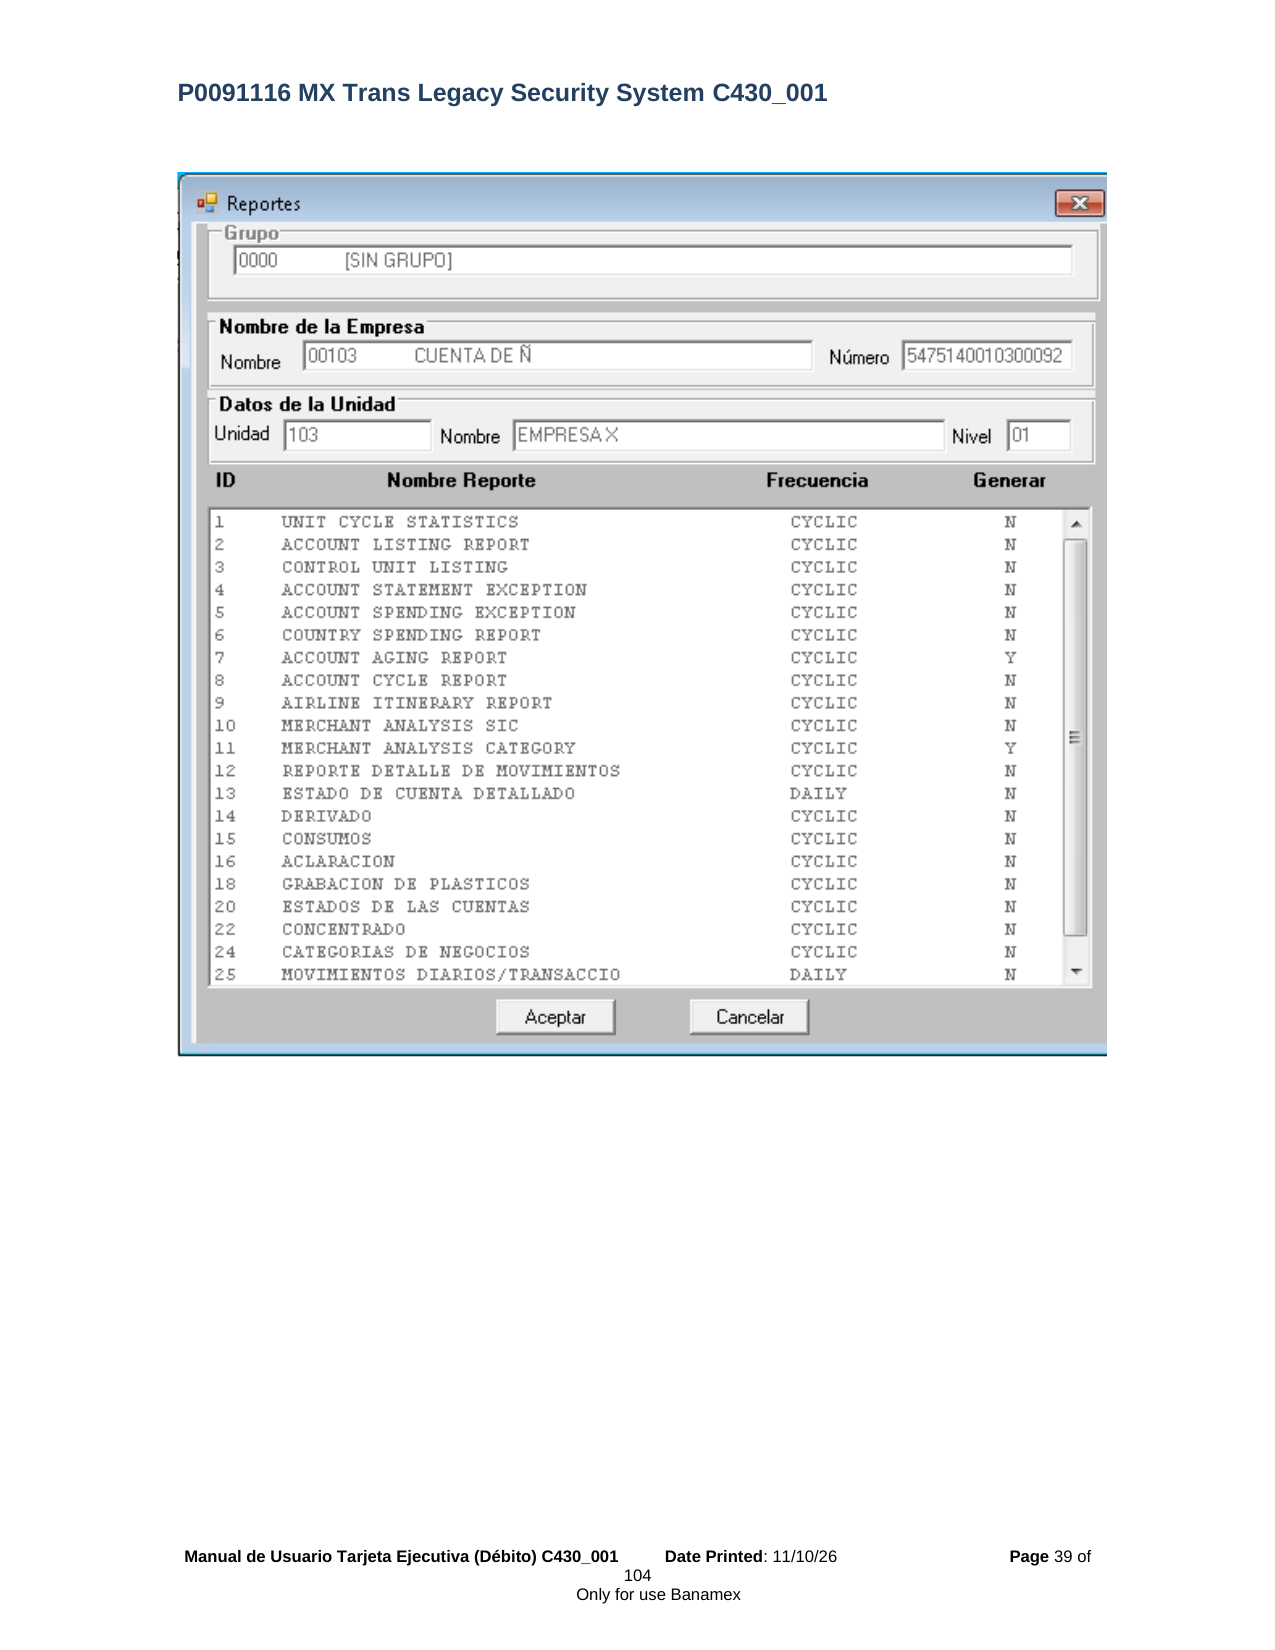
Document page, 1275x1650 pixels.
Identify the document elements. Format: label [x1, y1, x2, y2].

picture [177, 174, 1107, 1058]
